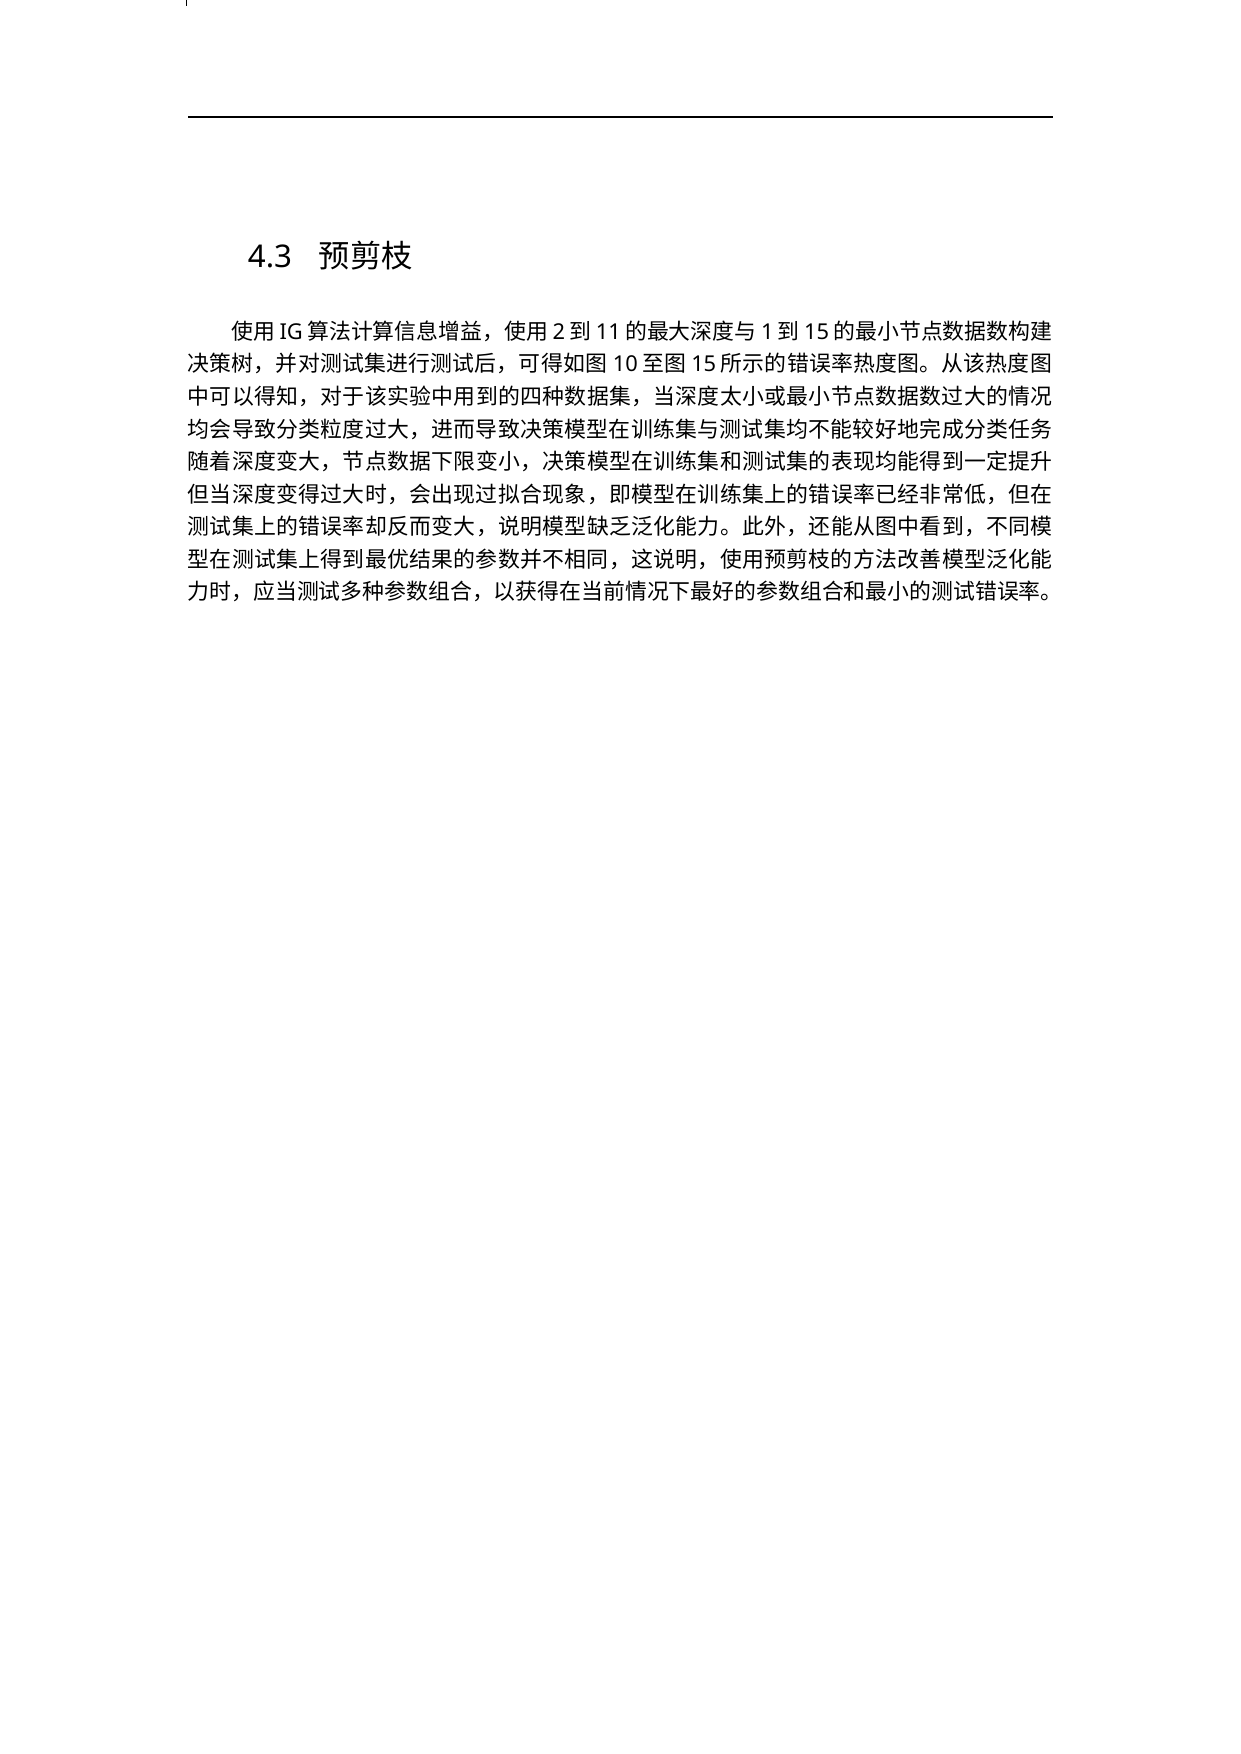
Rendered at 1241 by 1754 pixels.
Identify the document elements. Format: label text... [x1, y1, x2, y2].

text 使用IG算法计算信息增益，使用2到11的最大深度与1到15的最小节点数据数构建决策树，并对测试集进行测试后，可得如图10至图15所示的错误率热度图。从该热度图中可以得知，对于该实验中用到的四种数据集，当深度太小或最小节点数据数过大的情况，均会导致分类粒度过大，进而导致决策模型在训练集与测试集均不能较好地完成分类任务。随着深度变大，节点数据下限变小，决策模型在训练集和测试集的表现均能得到一定提升，但当深度变得过大时，会出现过拟合现象，即模型在训练集上的错误率已经非常低，但在测试集上的错误率却反而变大，说明模型缺乏泛化能力。此外，还能从图中看到，不同模型在测试集上得到最优结果的参数并不相同，这说明，使用预剪枝的方法改善模型泛化能力时，应当测试多种参数组合，以获得在当前情况下最好的参数组合和最小的测试错误率。 [187, 314, 1053, 606]
subtitle 预剪枝 [248, 222, 1053, 287]
